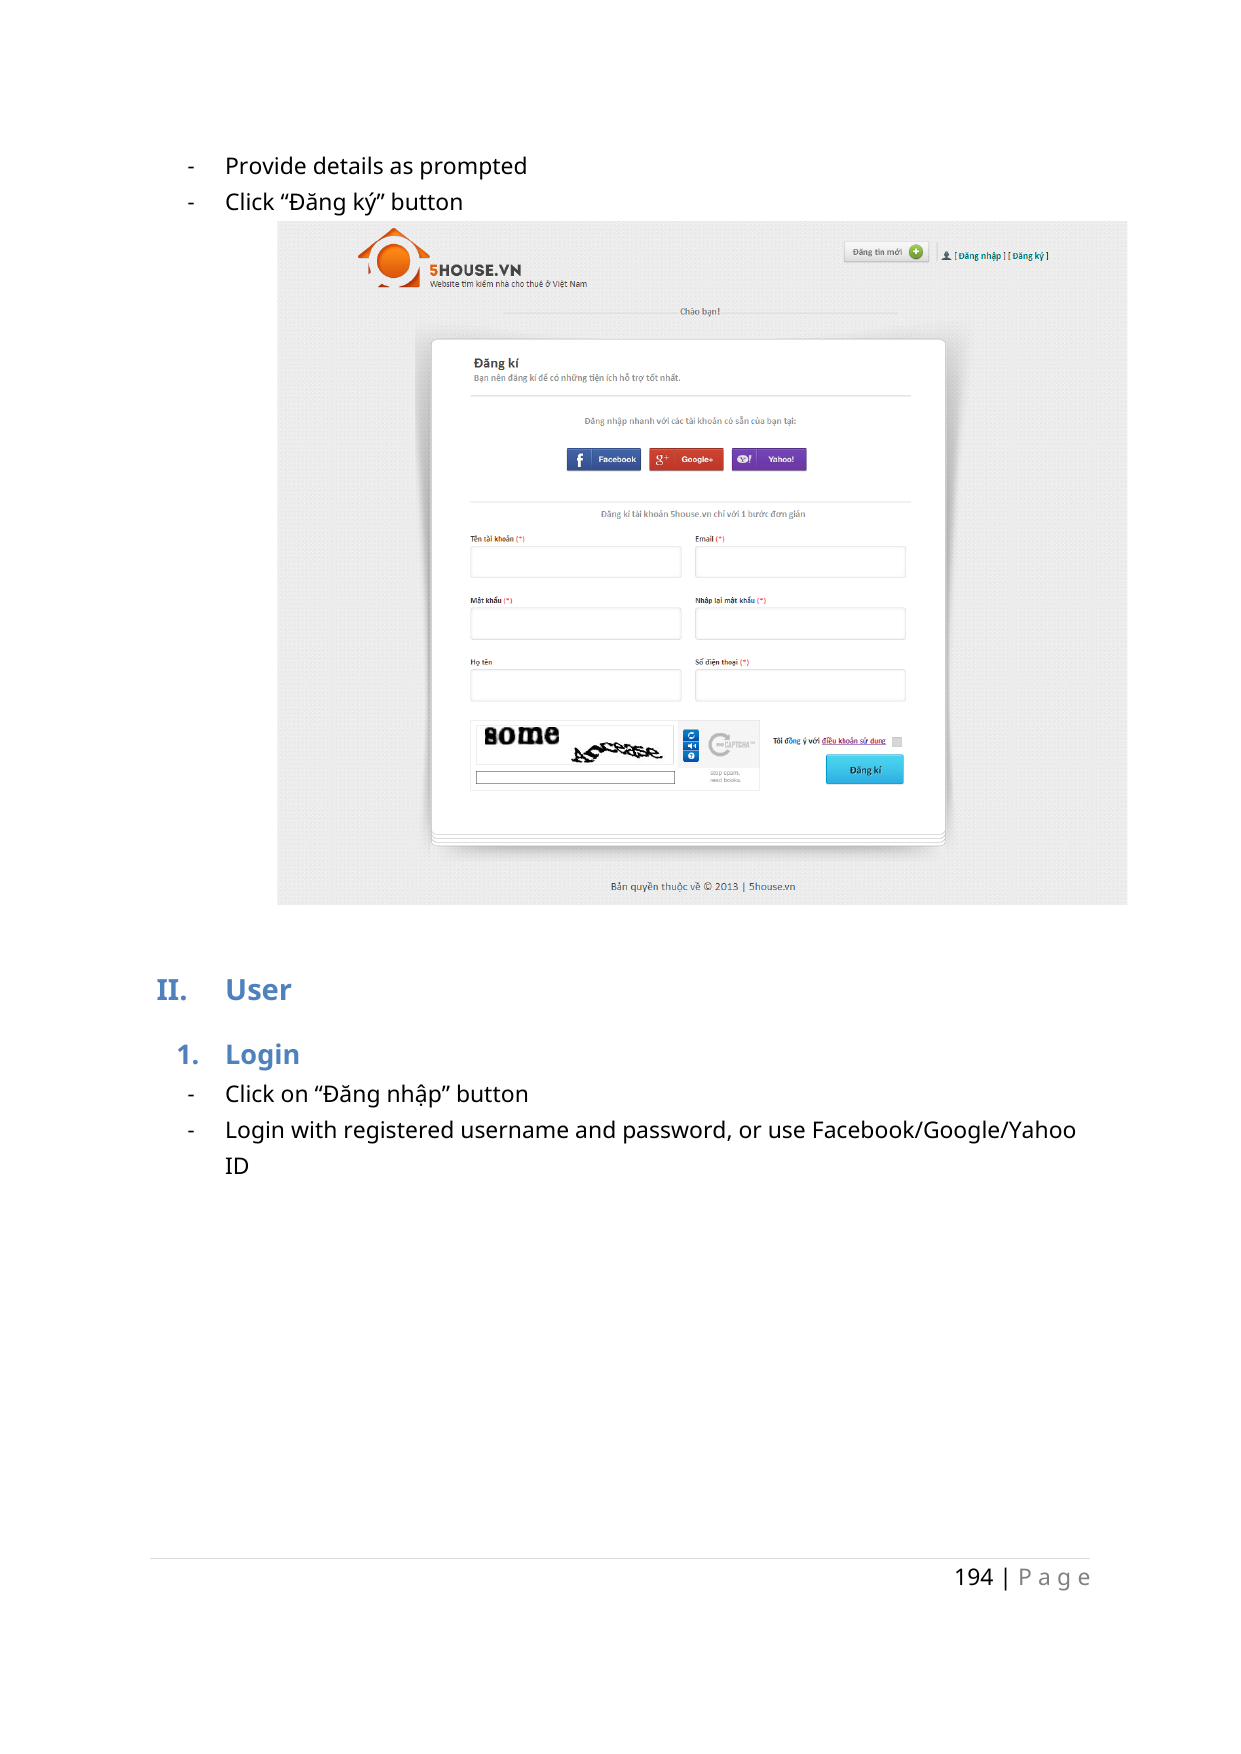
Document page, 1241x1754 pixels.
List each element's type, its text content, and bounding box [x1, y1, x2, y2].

subtitle Login [187, 1036, 1090, 1072]
picture [277, 221, 1128, 905]
list Click “Đăng ký” button [187, 186, 1090, 217]
list Click on “Đăng nhập” button [187, 1078, 1090, 1109]
list Provide details as prompted [187, 150, 1090, 181]
subtitle User [187, 969, 1090, 1009]
list Login with registered username and password, or use Facebook/Google/Yahoo ID [187, 1114, 1090, 1181]
